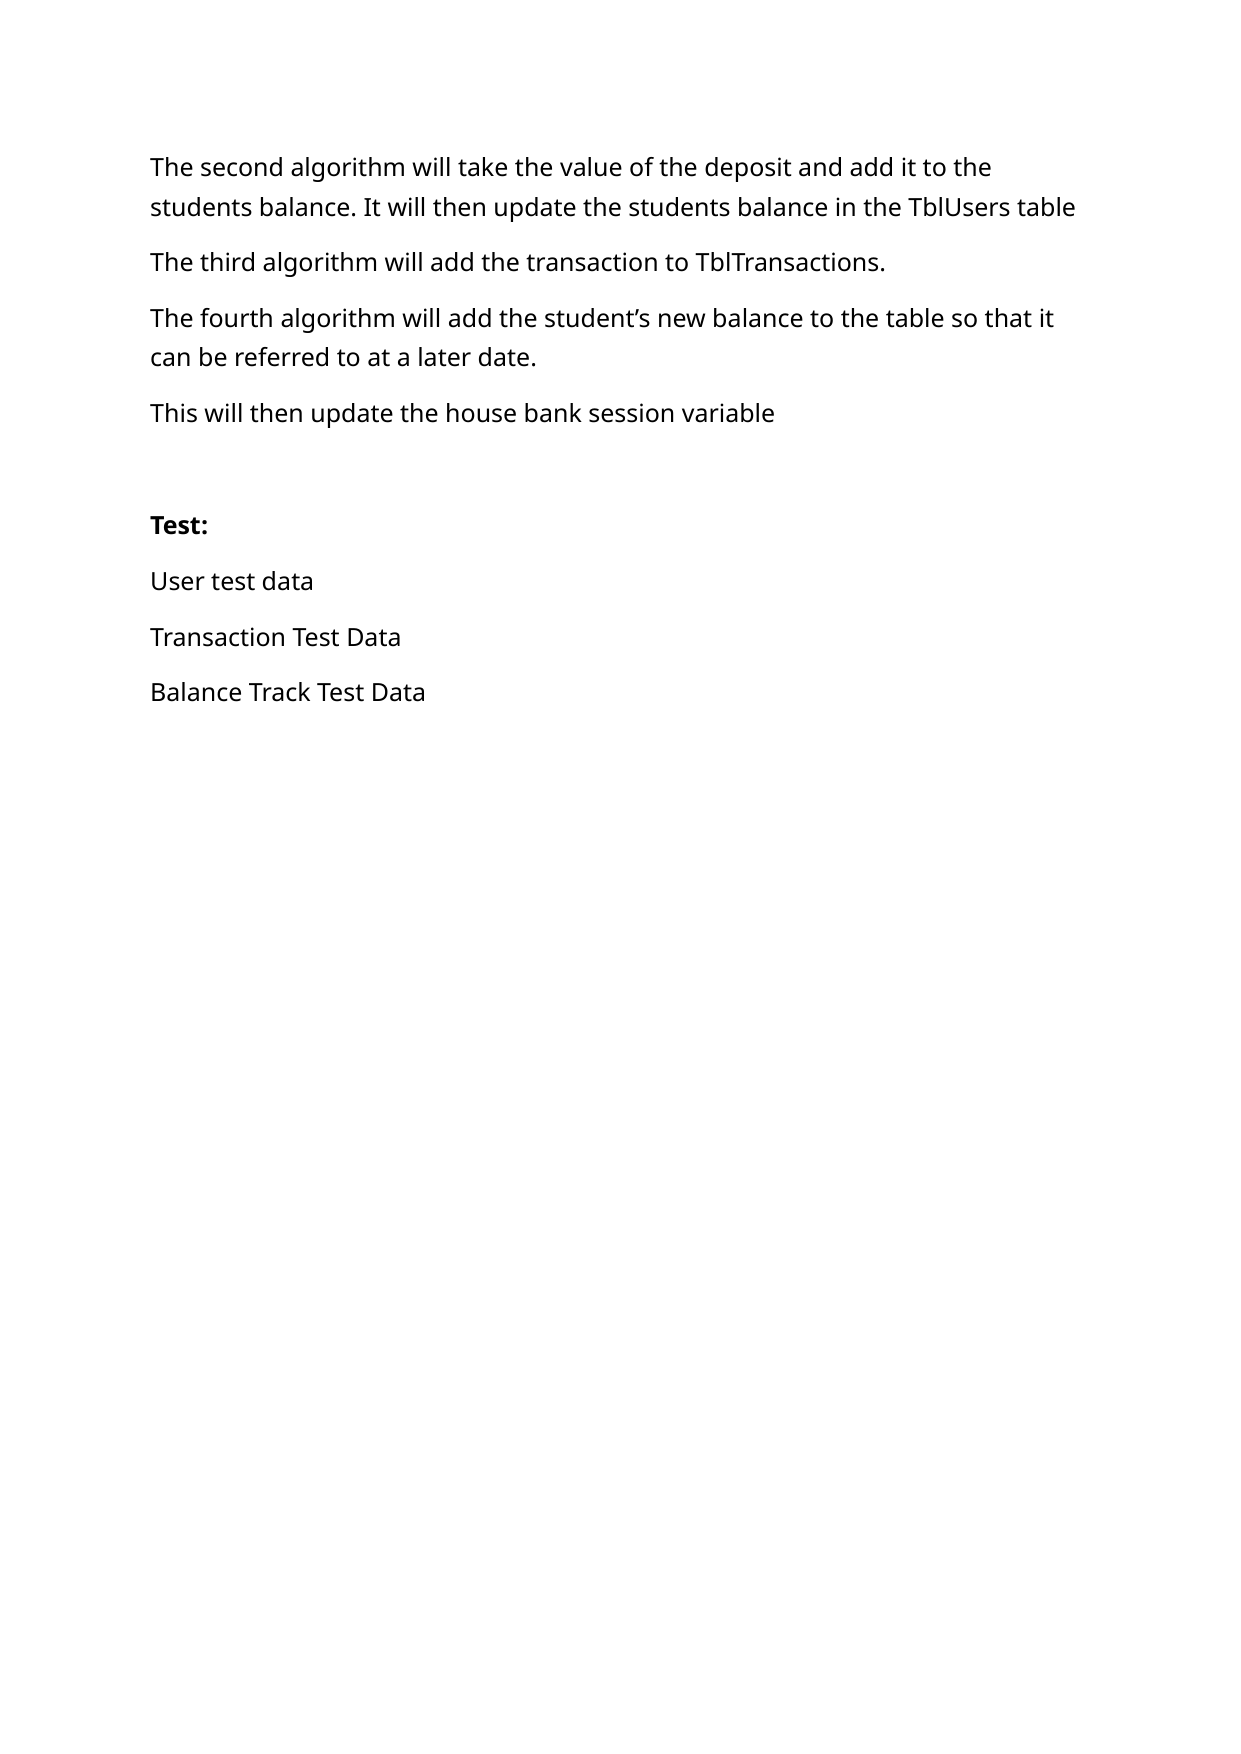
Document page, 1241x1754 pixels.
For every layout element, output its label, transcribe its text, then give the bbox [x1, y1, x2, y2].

text The third algorithm will add the transaction to TblTransactions. [150, 245, 1090, 279]
text Transaction Test Data [150, 619, 1090, 653]
text The second algorithm will take the value of the deposit and add it to the students balance. It will then update the students balance in the TblUsers table [150, 150, 1090, 223]
text Balance Track Test Data [150, 675, 1090, 709]
text This will then update the house bank session variable [150, 396, 1090, 430]
text User test data [150, 563, 1090, 597]
text Test: [150, 507, 1090, 542]
text The fourth algorithm will add the student’s new balance to the table so that it can be referred to at a later date. [150, 301, 1090, 374]
